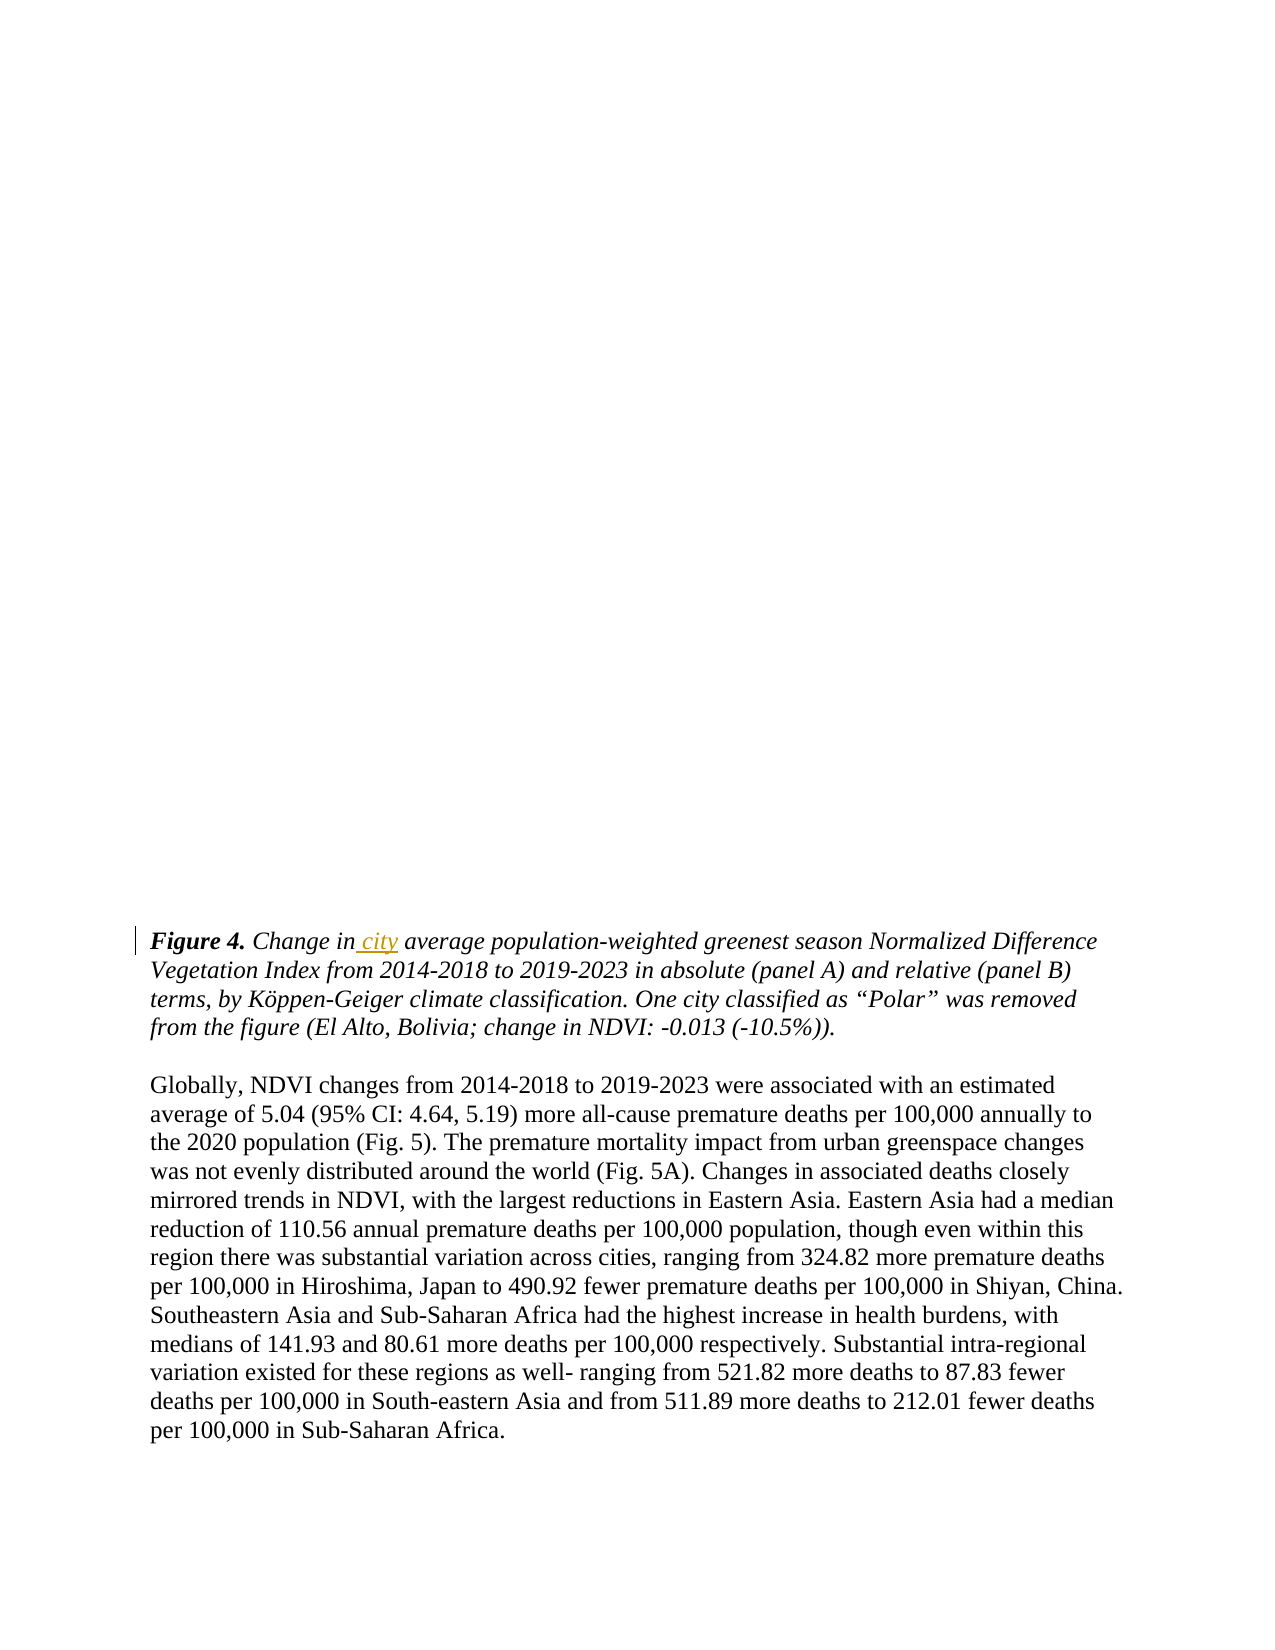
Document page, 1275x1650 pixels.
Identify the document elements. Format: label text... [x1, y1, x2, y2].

text Figure 4. Change in average population-weighted greenest season Normalized Difference Vegetation Index from 2014-2018 to 2019-2023 in absolute (panel A) and relative (panel B) terms, by Köppen-Geiger climate classification. One city classified as “Polar” was removed from the figure (El Alto, Bolivia; change in NDVI: -0.013 (-10.5%)). [150, 926, 1125, 1041]
text Globally, NDVI changes from 2014-2018 to 2019-2023 were associated with an estimated average of 5.04 (95% CI: 4.64, 5.19) more all-cause premature deaths per 100,000 annually to the 2020 population (Fig. 5). The premature mortality impact from urban greenspace changes was not evenly distributed around the world (Fig. 5A). Changes in associated deaths closely mirrored trends in NDVI, with the largest reductions in Eastern Asia. Eastern Asia had a median reduction of 110.56 annual premature deaths per 100,000 population, though even within this region there was substantial variation across cities, ranging from 324.82 more premature deaths per 100,000 in Hiroshima, Japan to 490.92 fewer premature deaths per 100,000 in Shiyan, China. Southeastern Asia and Sub-Saharan Africa had the highest increase in health burdens, with medians of 141.93 and 80.61 more deaths per 100,000 respectively. Substantial intra-regional variation existed for these regions as well- ranging from 521.82 more deaths to 87.83 fewer deaths per 100,000 in South-eastern Asia and from 511.89 more deaths to 212.01 fewer deaths per 100,000 in Sub-Saharan Africa. [150, 1070, 1125, 1444]
